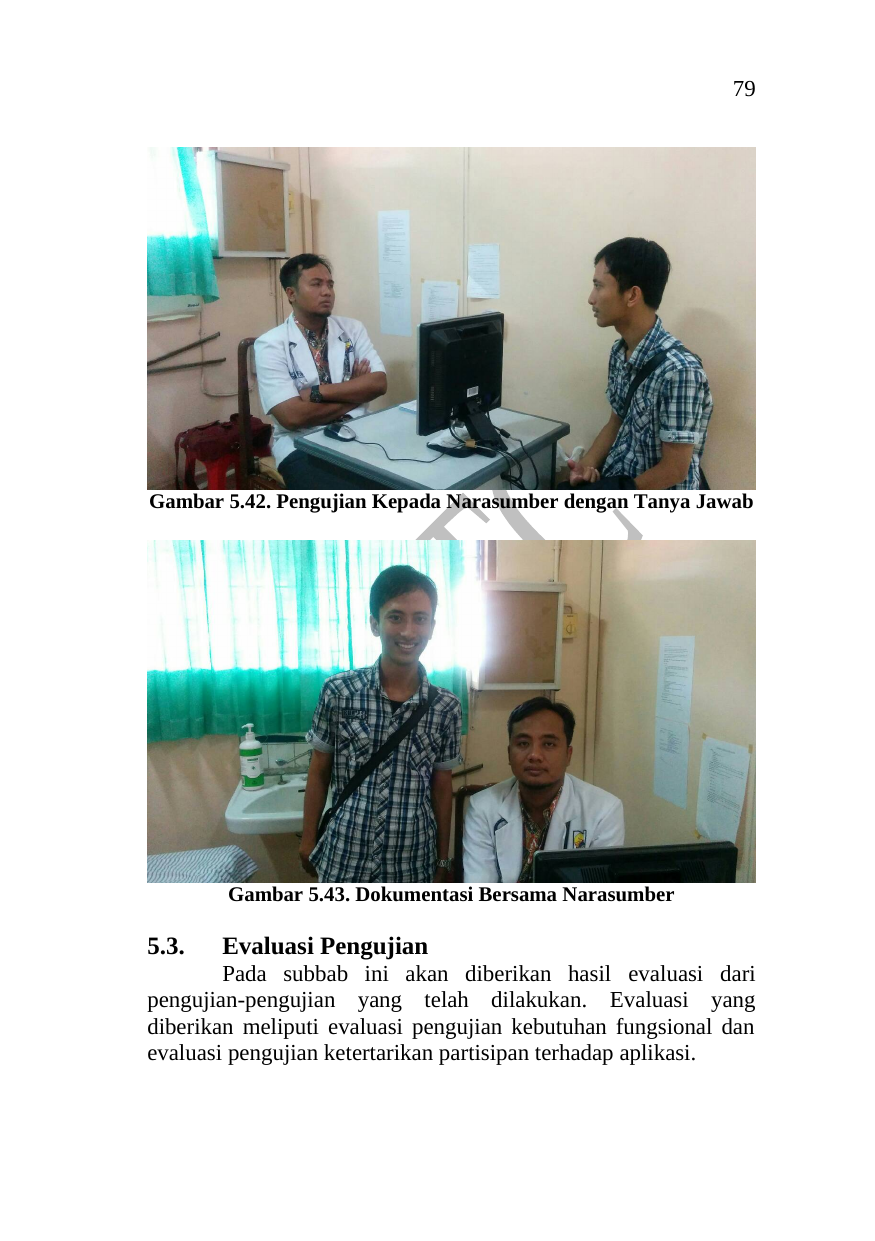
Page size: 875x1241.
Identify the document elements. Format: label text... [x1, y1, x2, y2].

picture [147, 147, 756, 490]
subtitle Evaluasi Pengujian [147, 931, 756, 960]
text Pada subbab ini akan diberikan hasil evaluasi dari pengujian-pengujian yang telah dilakukan. Evaluasi yang diberikan meliputi evaluasi pengujian kebutuhan fungsional dan evaluasi pengujian ketertarikan partisipan terhadap aplikasi. [147, 960, 756, 1066]
picture [147, 540, 756, 883]
